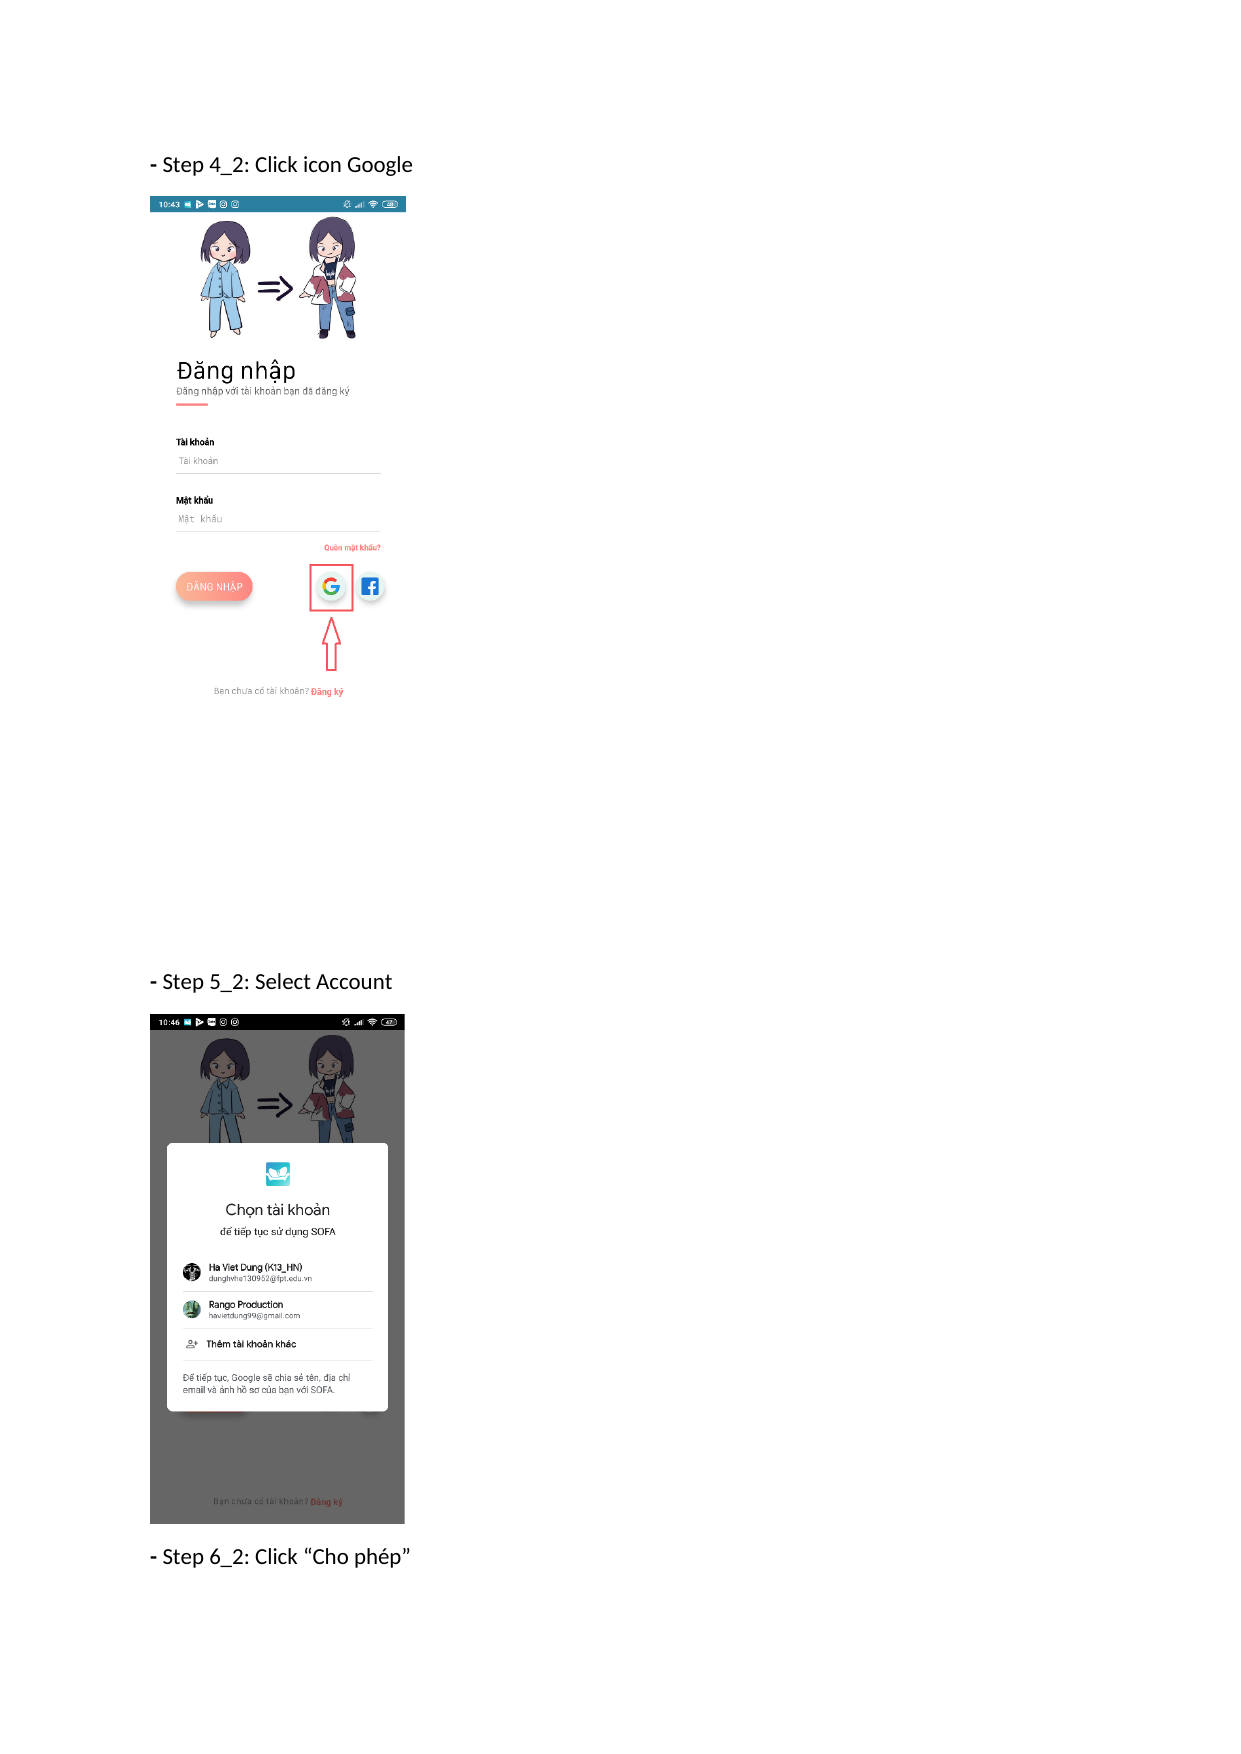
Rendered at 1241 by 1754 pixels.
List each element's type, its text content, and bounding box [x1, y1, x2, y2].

picture [150, 1014, 405, 1524]
text - Step 4_2: Click icon Google [150, 150, 1093, 178]
text - Step 5_2: Select Account [150, 967, 1093, 995]
picture [150, 196, 406, 714]
text - Step 6_2: Click “Cho phép” [150, 1542, 1093, 1570]
